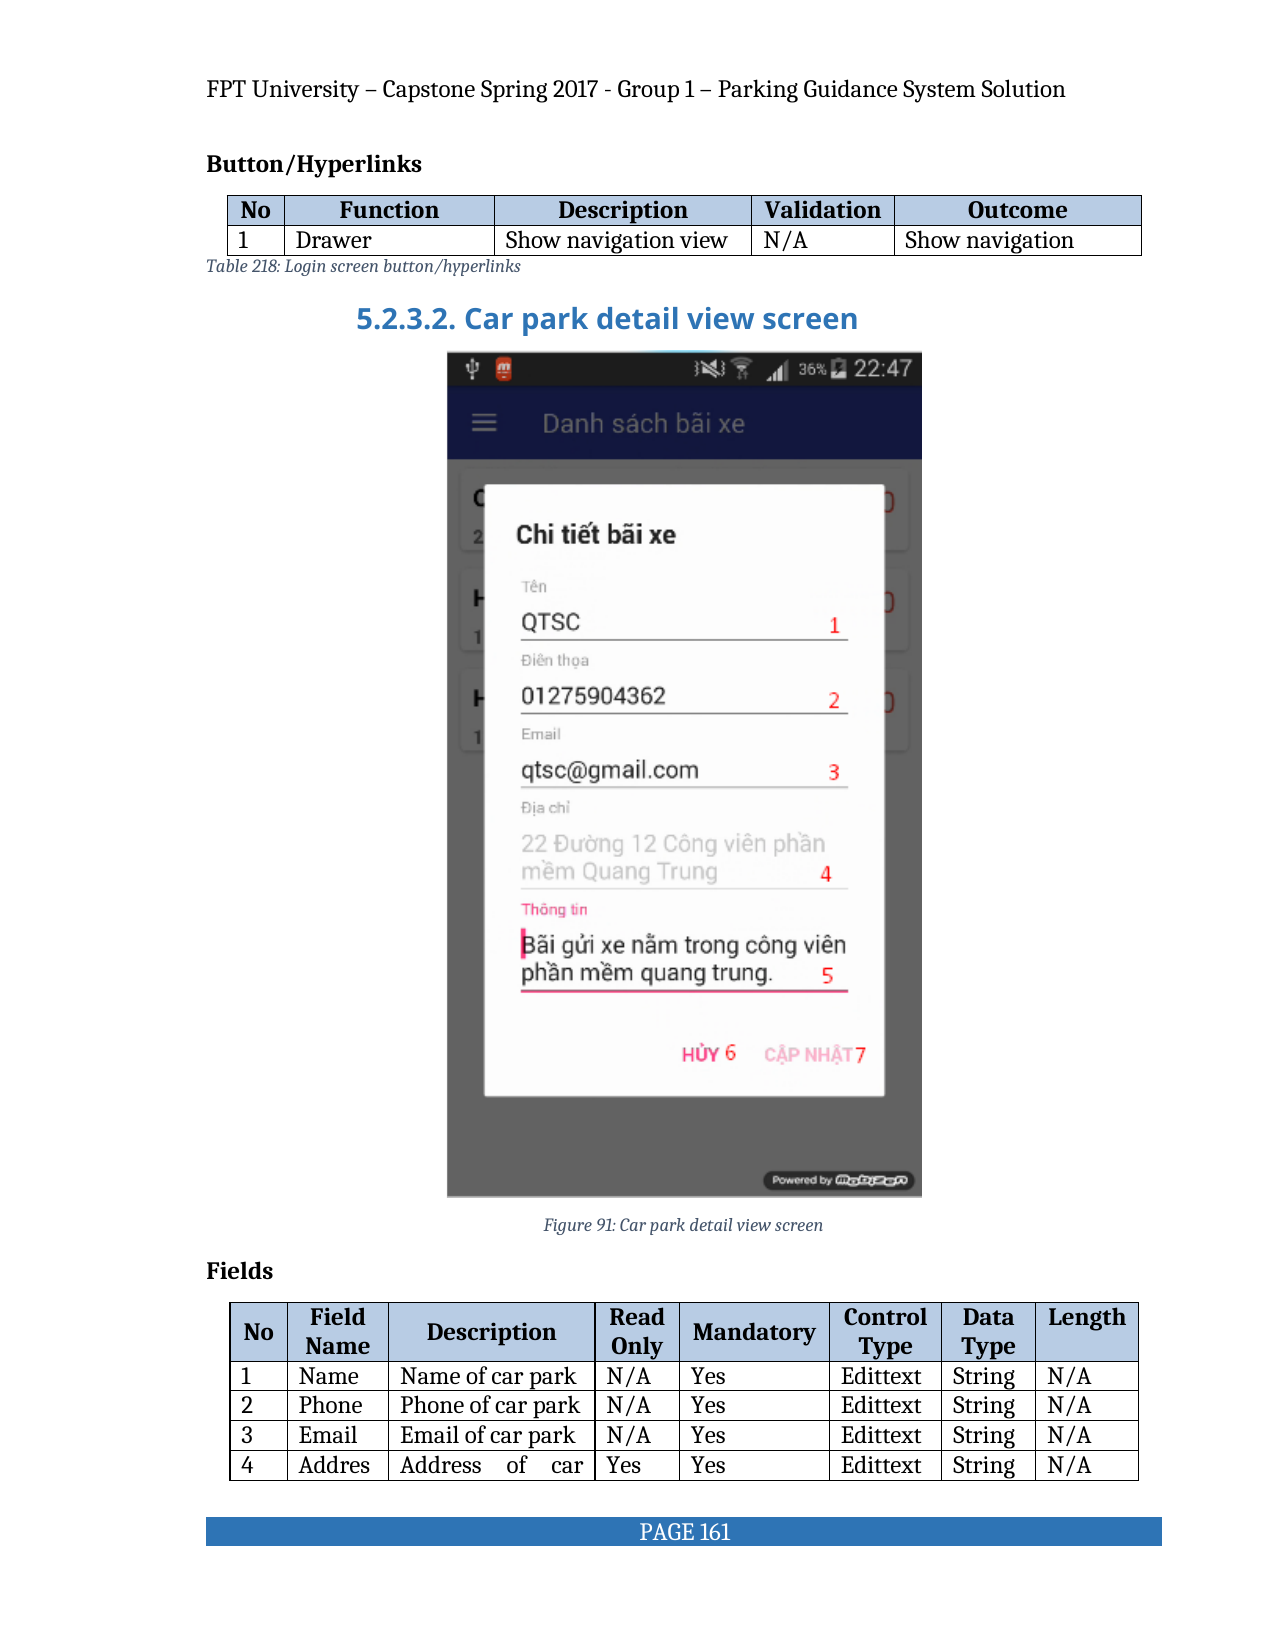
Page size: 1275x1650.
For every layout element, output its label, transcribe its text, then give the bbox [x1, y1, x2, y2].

picture [446, 350, 922, 1198]
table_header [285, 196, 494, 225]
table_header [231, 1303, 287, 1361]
text Table 218: Login screen button/hyperlinks [206, 256, 1162, 278]
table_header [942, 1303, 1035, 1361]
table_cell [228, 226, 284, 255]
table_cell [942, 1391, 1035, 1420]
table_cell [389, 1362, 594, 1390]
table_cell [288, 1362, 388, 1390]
text Button/Hyperlinks [206, 150, 1162, 179]
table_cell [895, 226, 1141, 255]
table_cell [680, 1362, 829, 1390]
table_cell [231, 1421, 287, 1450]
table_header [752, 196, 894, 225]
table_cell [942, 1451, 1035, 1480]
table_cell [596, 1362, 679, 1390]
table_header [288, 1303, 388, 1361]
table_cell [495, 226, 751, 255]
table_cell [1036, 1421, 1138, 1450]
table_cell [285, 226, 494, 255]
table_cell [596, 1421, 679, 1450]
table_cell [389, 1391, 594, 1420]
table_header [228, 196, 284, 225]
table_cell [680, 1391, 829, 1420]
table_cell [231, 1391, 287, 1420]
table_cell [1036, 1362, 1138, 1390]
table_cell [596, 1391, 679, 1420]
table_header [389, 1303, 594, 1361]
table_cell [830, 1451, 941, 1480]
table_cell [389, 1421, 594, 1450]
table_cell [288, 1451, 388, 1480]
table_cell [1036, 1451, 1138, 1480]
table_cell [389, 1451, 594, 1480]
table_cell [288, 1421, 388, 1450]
text Figure 91: Car park detail view screen [206, 1214, 1162, 1236]
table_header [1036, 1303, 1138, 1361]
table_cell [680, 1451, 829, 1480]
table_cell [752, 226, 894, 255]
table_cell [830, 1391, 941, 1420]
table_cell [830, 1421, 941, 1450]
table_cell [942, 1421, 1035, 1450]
subtitle Car park detail view screen [206, 298, 1162, 338]
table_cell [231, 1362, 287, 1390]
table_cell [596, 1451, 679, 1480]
text Fields [206, 1257, 1162, 1285]
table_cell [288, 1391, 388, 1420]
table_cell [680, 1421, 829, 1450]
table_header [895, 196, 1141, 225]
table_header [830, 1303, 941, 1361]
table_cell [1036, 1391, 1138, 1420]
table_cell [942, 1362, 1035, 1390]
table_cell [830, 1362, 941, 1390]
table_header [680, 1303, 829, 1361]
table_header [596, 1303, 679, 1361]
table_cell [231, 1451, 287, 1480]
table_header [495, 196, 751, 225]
